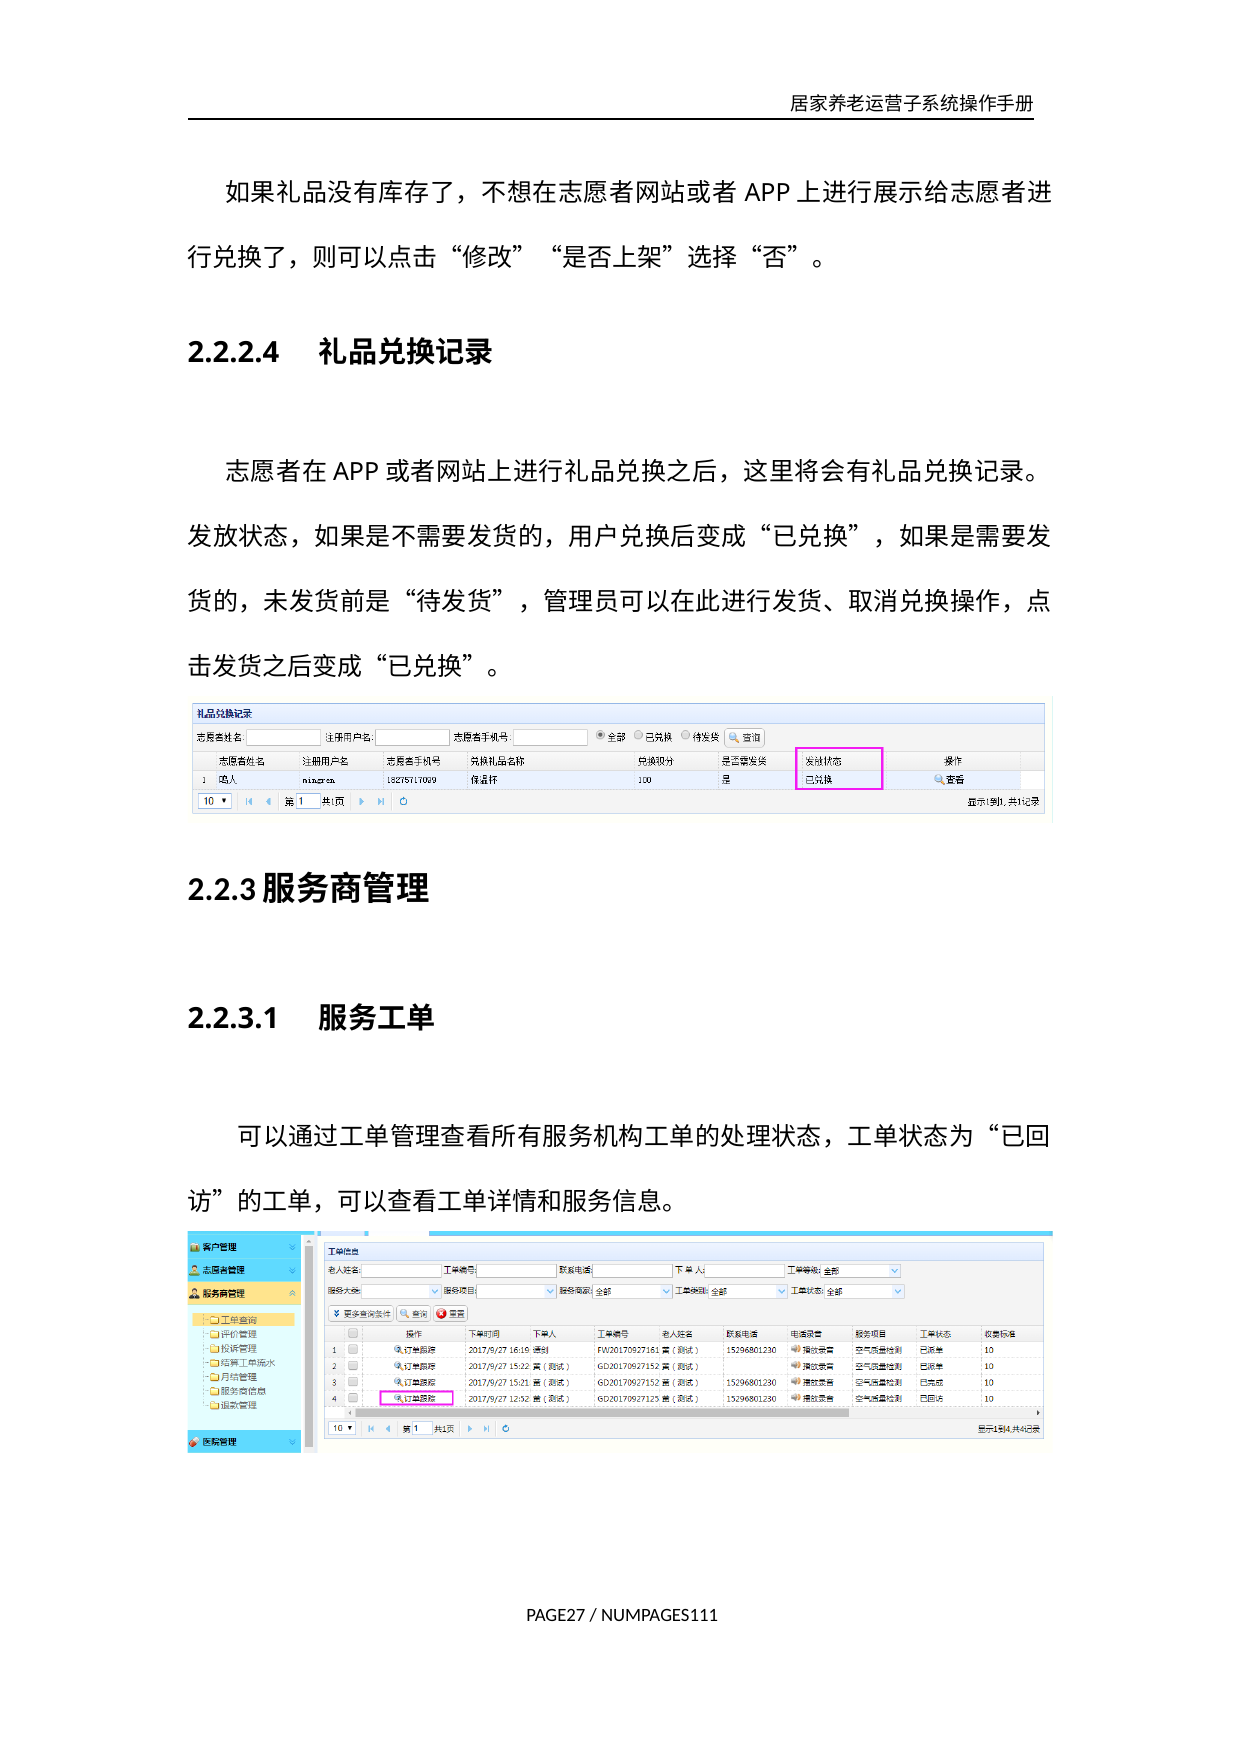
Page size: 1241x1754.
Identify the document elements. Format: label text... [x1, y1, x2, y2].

text 如果礼品没有库存了，不想在志愿者网站或者APP上进行展示给志愿者进行兑换了，则可以点击“修改”“是否上架”选择“否”。 [187, 158, 1053, 288]
subtitle 服务商管理 [187, 854, 1053, 919]
subtitle 服务工单 [187, 983, 1053, 1048]
picture [187, 1231, 1053, 1453]
picture [187, 696, 1053, 823]
text 志愿者在APP或者网站上进行礼品兑换之后，这里将会有礼品兑换记录。发放状态，如果是不需要发货的，用户兑换后变成“已兑换”，如果是需要发货的，未发货前是“待发货”，管理员可以在此进行发货、取消兑换操作，点击发货之后变成“已兑换”。 [187, 437, 1053, 696]
subtitle 礼品兑换记录 [187, 318, 1053, 383]
text 可以通过工单管理查看所有服务机构工单的处理状态，工单状态为“已回访”的工单，可以查看工单详情和服务信息。 [187, 1102, 1053, 1231]
